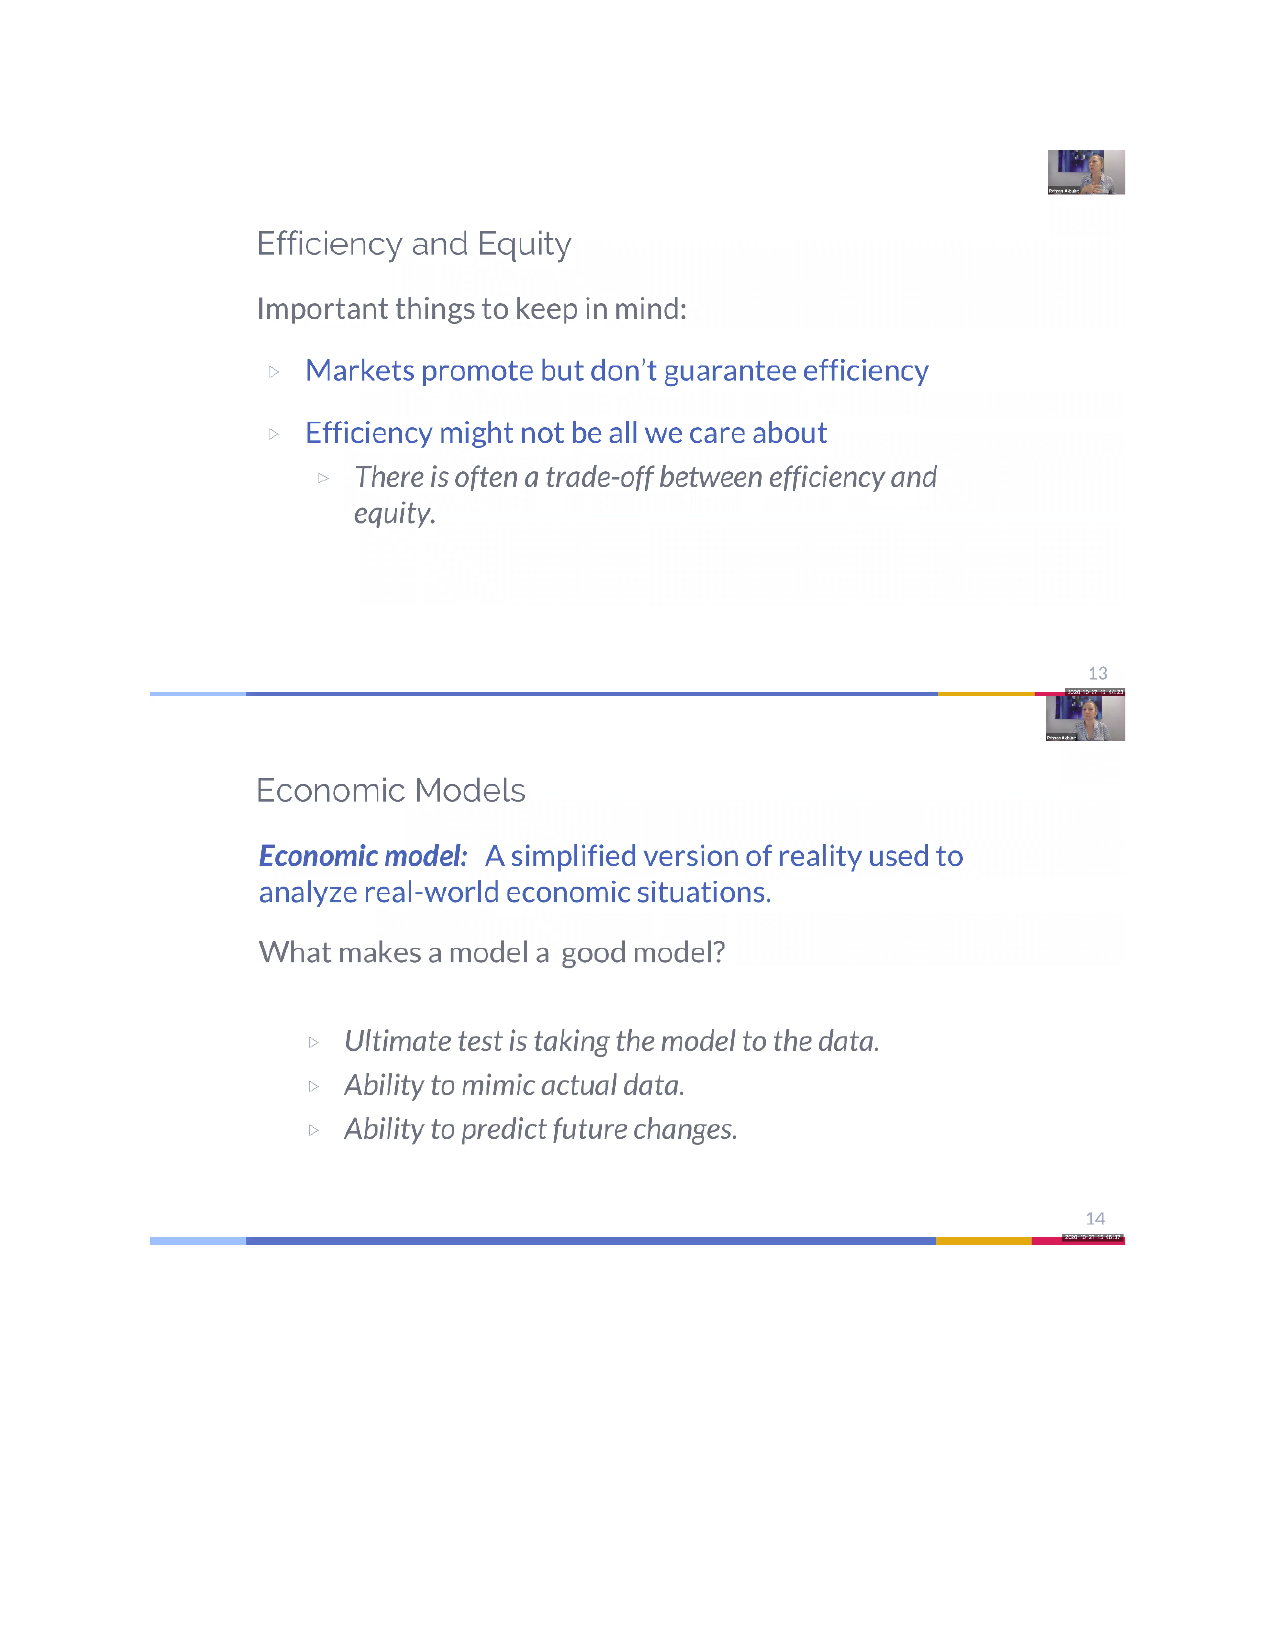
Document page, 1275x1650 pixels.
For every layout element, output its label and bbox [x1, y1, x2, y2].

picture [150, 150, 1125, 1245]
